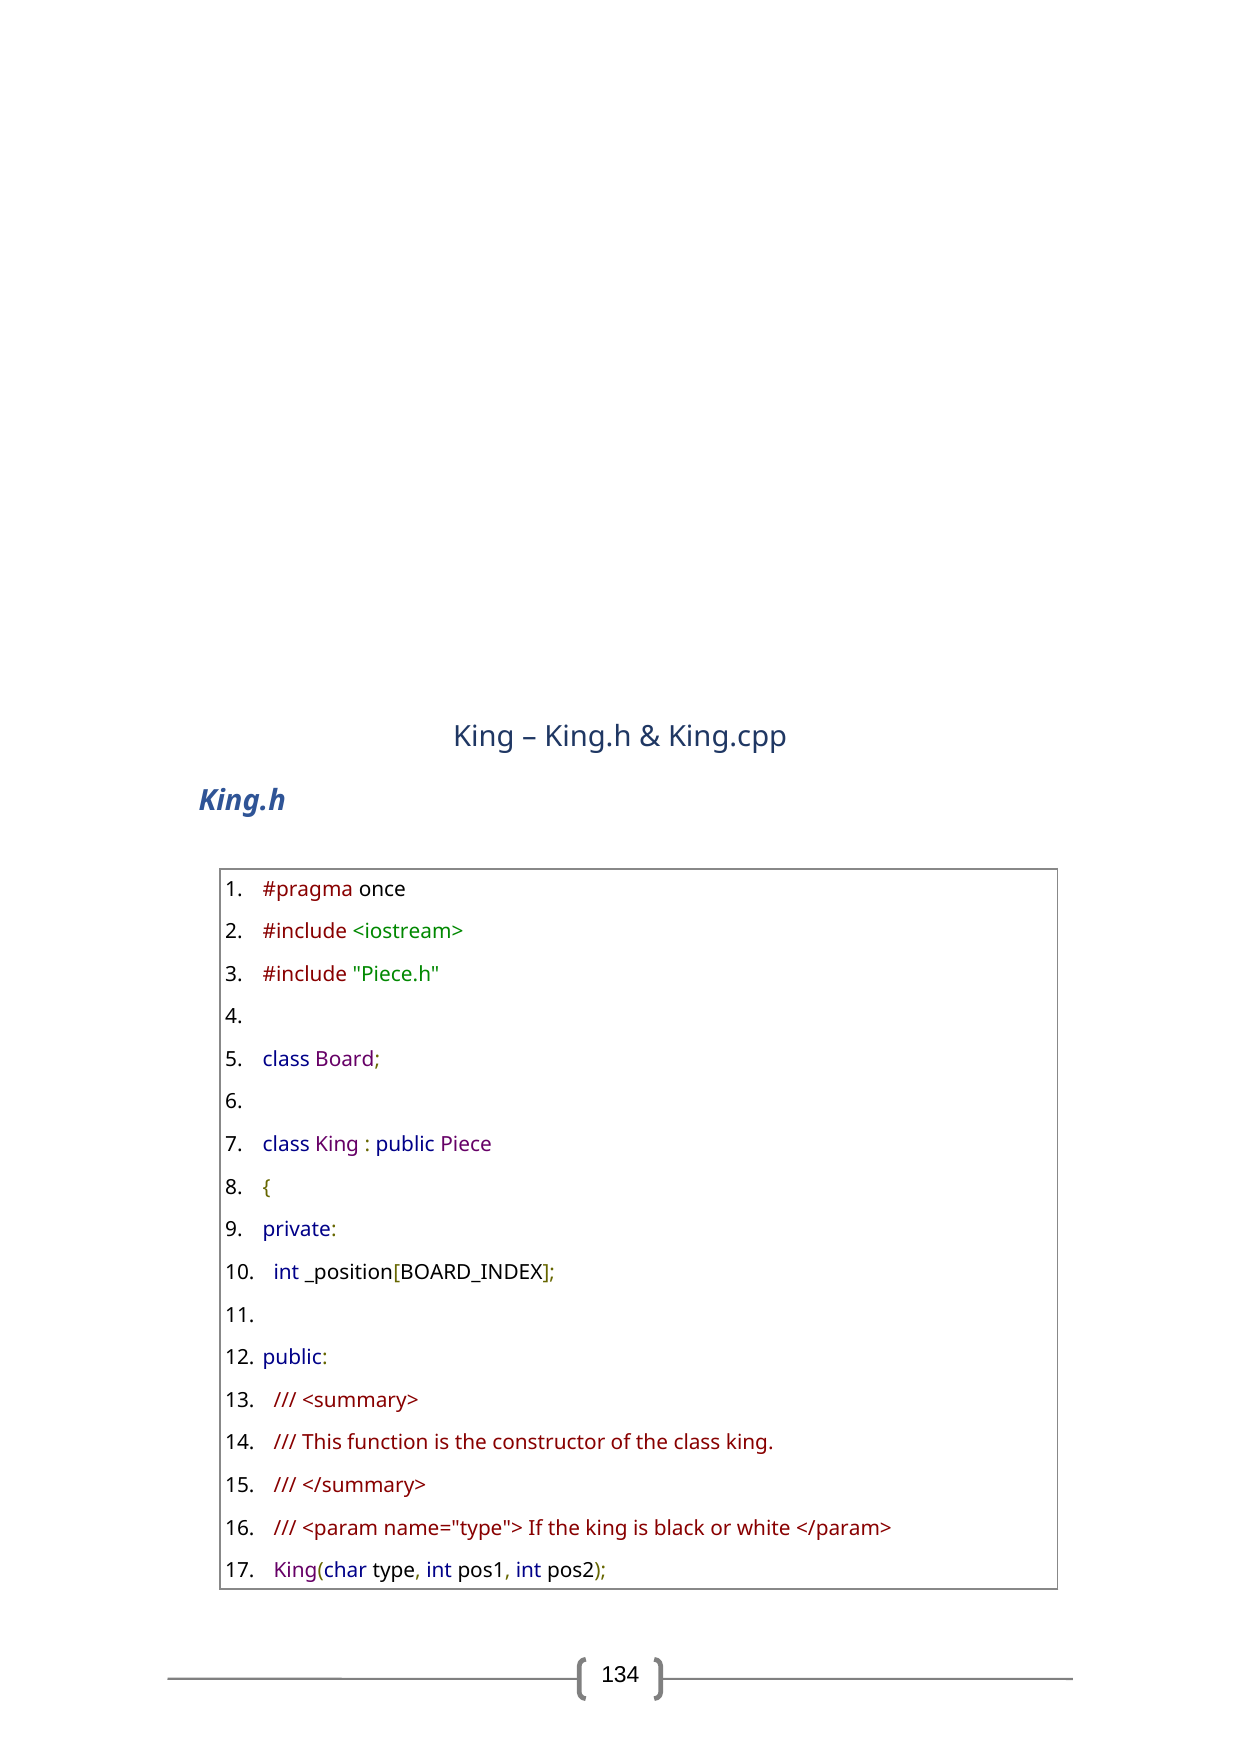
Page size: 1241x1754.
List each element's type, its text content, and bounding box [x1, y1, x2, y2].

subtitle King.h [187, 779, 1053, 819]
list #include "Piece.h" [221, 953, 1057, 987]
list public: [221, 1337, 1057, 1371]
list #pragma once [221, 870, 1057, 902]
list int _position[BOARD_INDEX]; [221, 1251, 1057, 1286]
list #include <iostream> [221, 911, 1057, 945]
list class King : public Piece [221, 1123, 1057, 1158]
list /// This function is the constructor of the class king. [221, 1422, 1057, 1456]
list King(char type, int pos1, int pos2); [221, 1549, 1057, 1588]
list /// <summary> [221, 1379, 1057, 1413]
list { [221, 1166, 1057, 1200]
subtitle King – King.h & King.cpp [187, 716, 1053, 755]
list private: [221, 1209, 1057, 1243]
list /// </summary> [221, 1464, 1057, 1498]
list class Board; [221, 1038, 1057, 1072]
list /// <param name="type"> If the king is black or white </param> [221, 1507, 1057, 1541]
